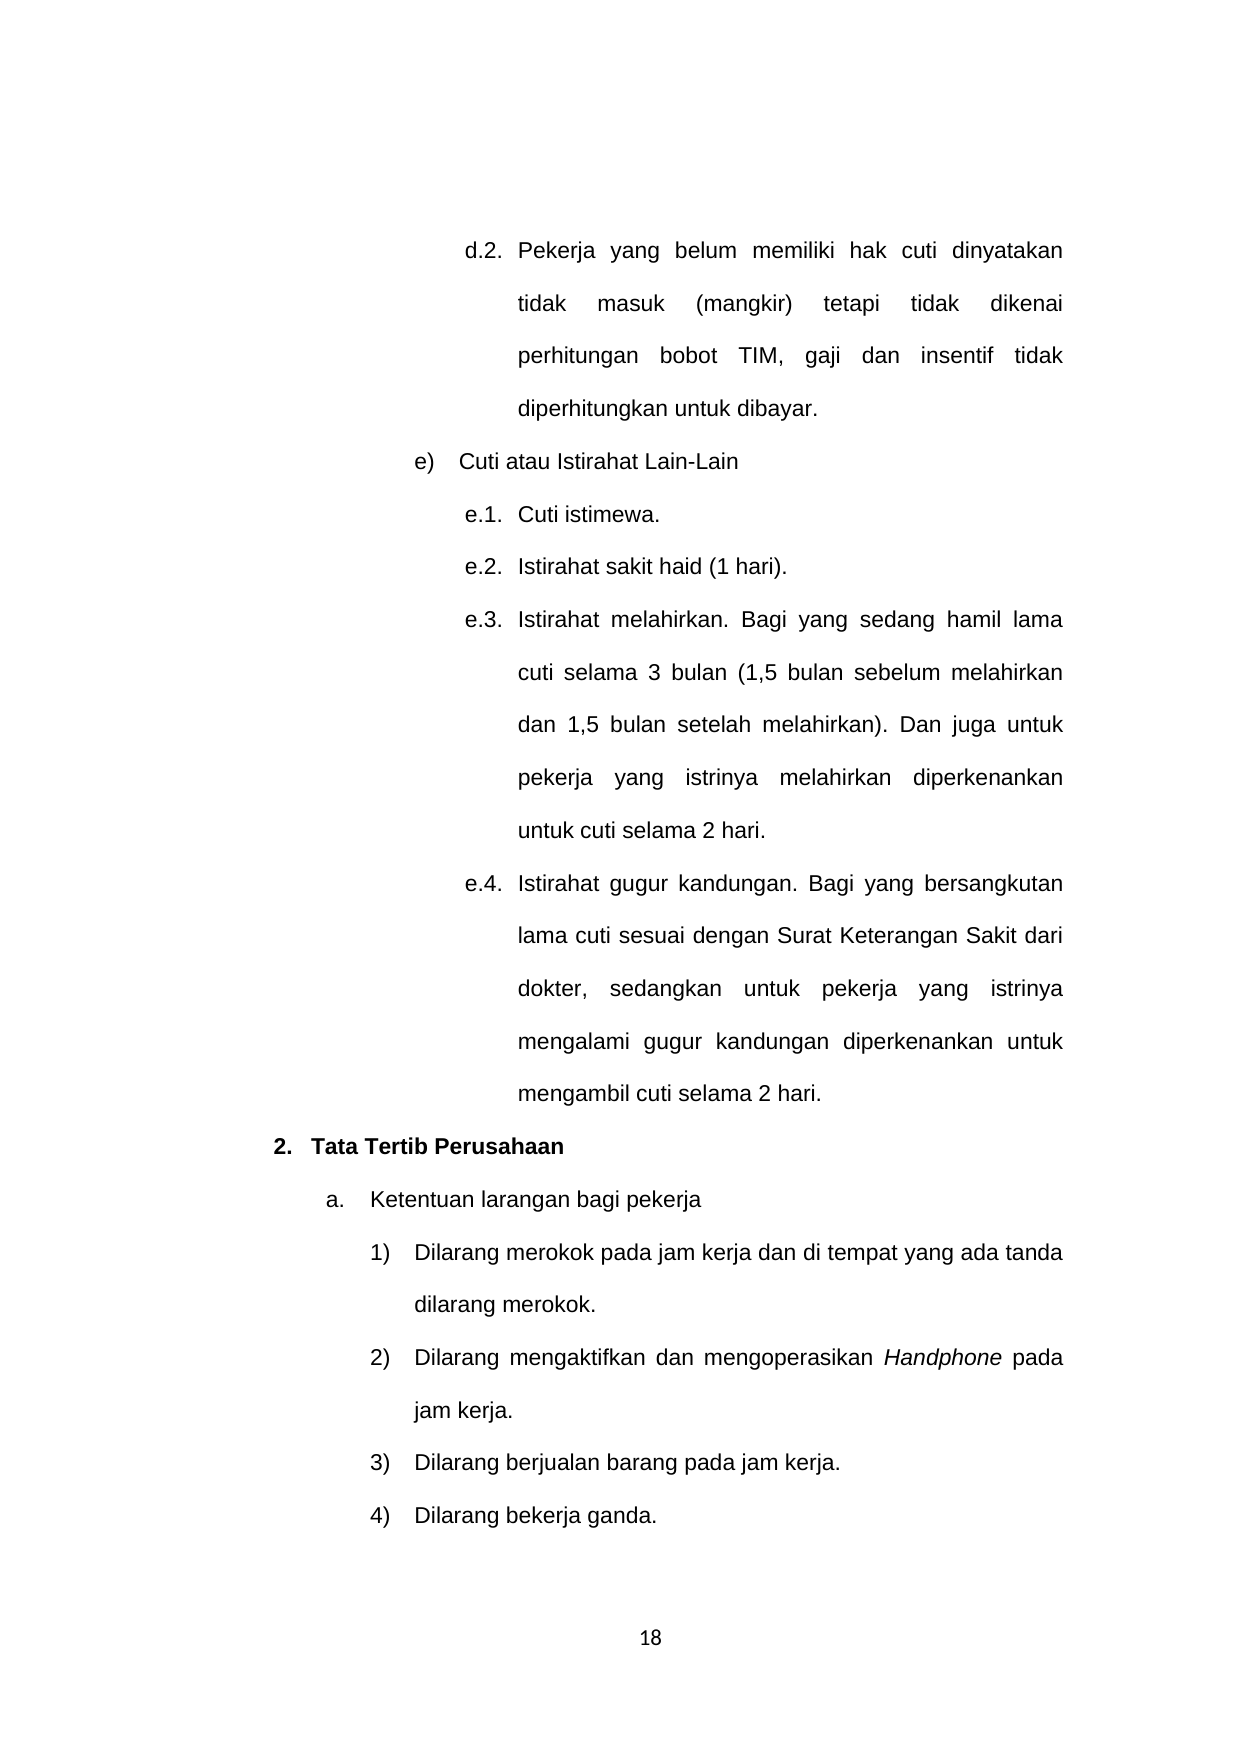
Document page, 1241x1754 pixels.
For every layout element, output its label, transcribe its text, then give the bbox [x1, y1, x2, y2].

list Istirahat melahirkan. Bagi yang sedang hamil lama cuti selama 3 bulan (1,5 bulan sebelum melahirkan dan 1,5 bulan setelah melahirkan). Dan juga untuk pekerja yang istrinya melahirkan diperkenankan untuk cuti selama 2 hari. [503, 606, 1063, 843]
list Cuti istimewa. [503, 501, 1063, 527]
list Dilarang merokok pada jam kerja dan di tempat yang ada tanda dilarang merokok. [370, 1238, 1063, 1317]
list Ketentuan larangan bagi pekerja [326, 1186, 1063, 1212]
list Pekerja yang belum memiliki hak cuti dinyatakan tidak masuk (mangkir) tetapi tidak dikenai perhitungan bobot TIM, gaji dan insentif tidak diperhitungkan untuk dibayar. [503, 237, 1063, 421]
list Dilarang berjualan barang pada jam kerja. [370, 1449, 1063, 1476]
list Dilarang bekerja ganda. [370, 1502, 1063, 1528]
list Istirahat sakit haid (1 hari). [503, 553, 1063, 579]
list Istirahat gugur kandungan. Bagi yang bersangkutan lama cuti sesuai dengan Surat Keterangan Sakit dari dokter, sedangkan untuk pekerja yang istrinya mengalami gugur kandungan diperkenankan untuk mengambil cuti selama 2 hari. [503, 869, 1063, 1107]
list Cuti atau Istirahat Lain-Lain [414, 448, 1063, 474]
subtitle Tata Tertib Perusahaan [273, 1133, 1063, 1159]
list Dilarang mengaktifkan dan mengoperasikan Handphone pada jam kerja. [370, 1344, 1063, 1423]
